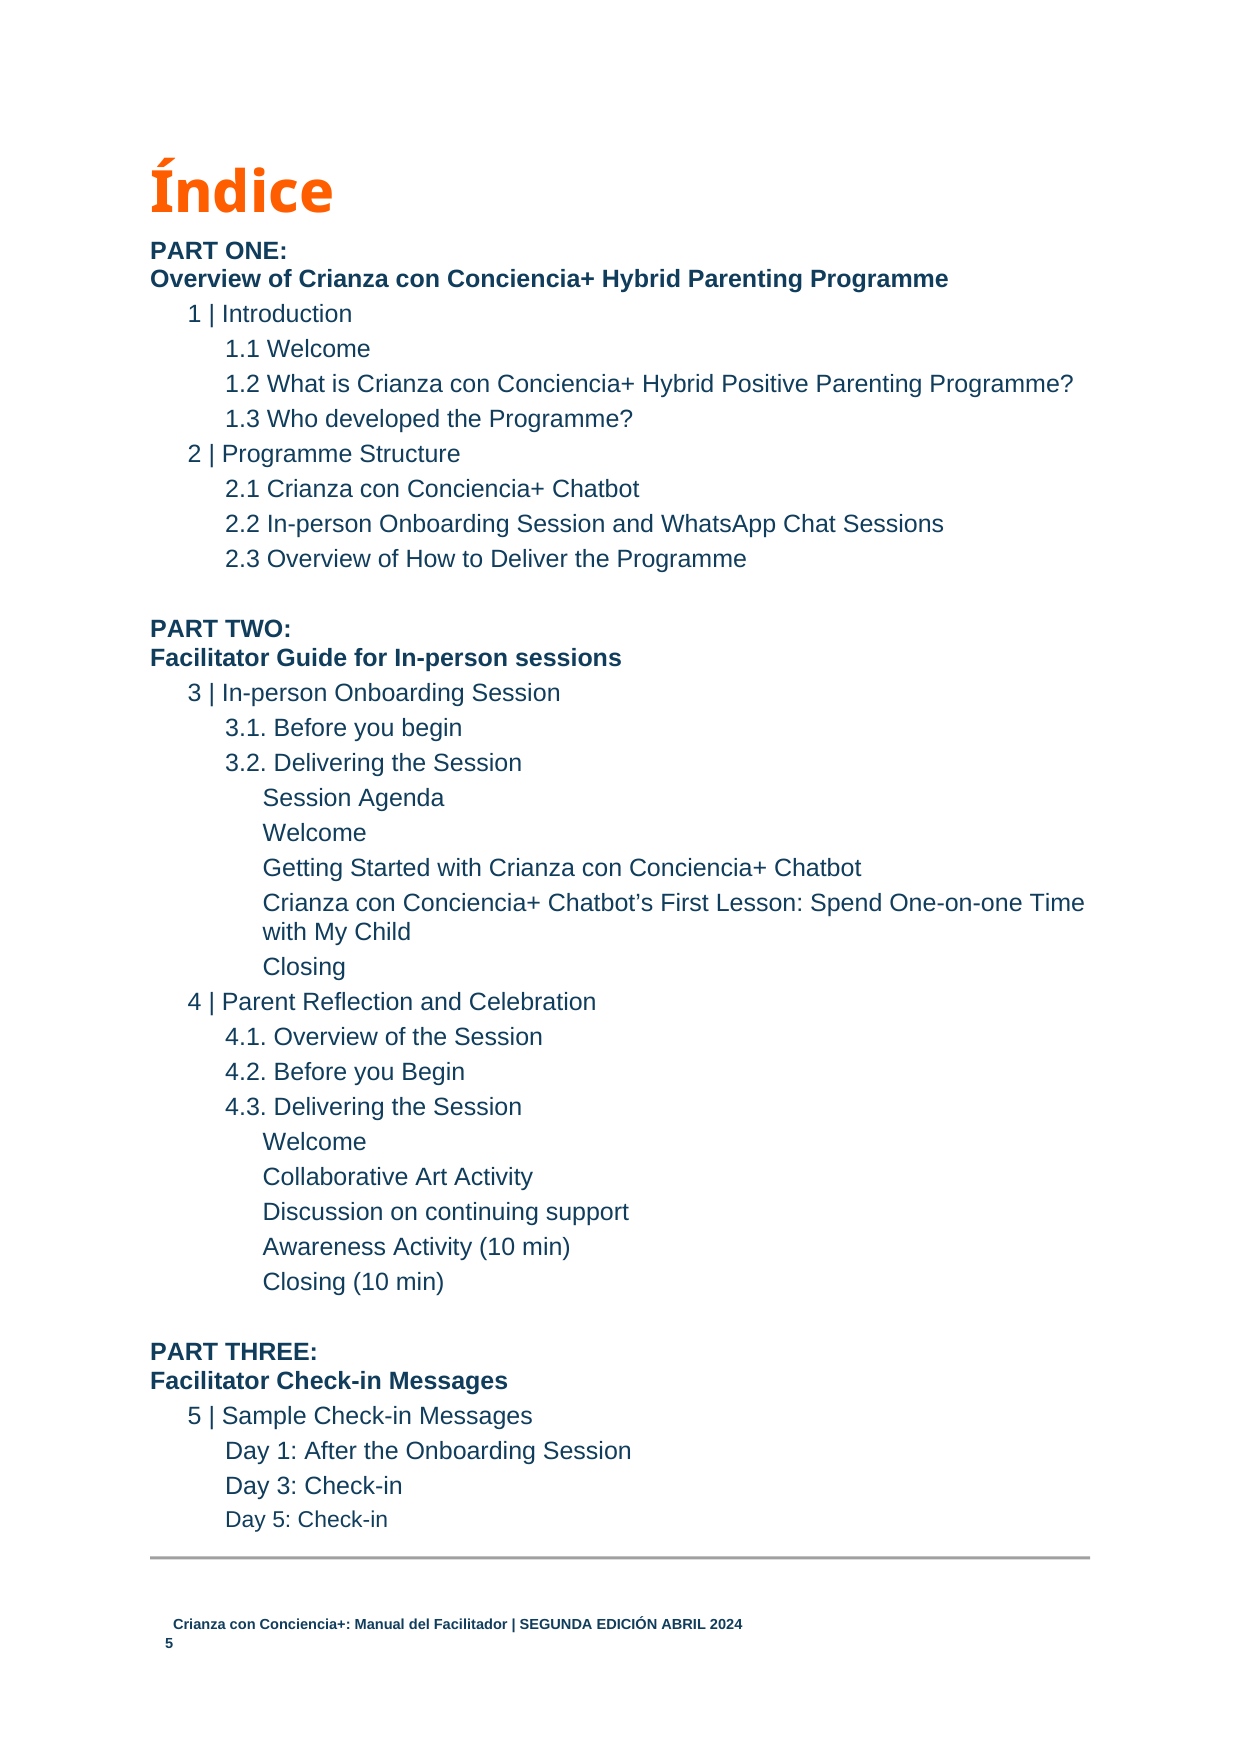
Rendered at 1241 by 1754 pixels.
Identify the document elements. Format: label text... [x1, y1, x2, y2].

subtitle Índice [150, 150, 1090, 229]
